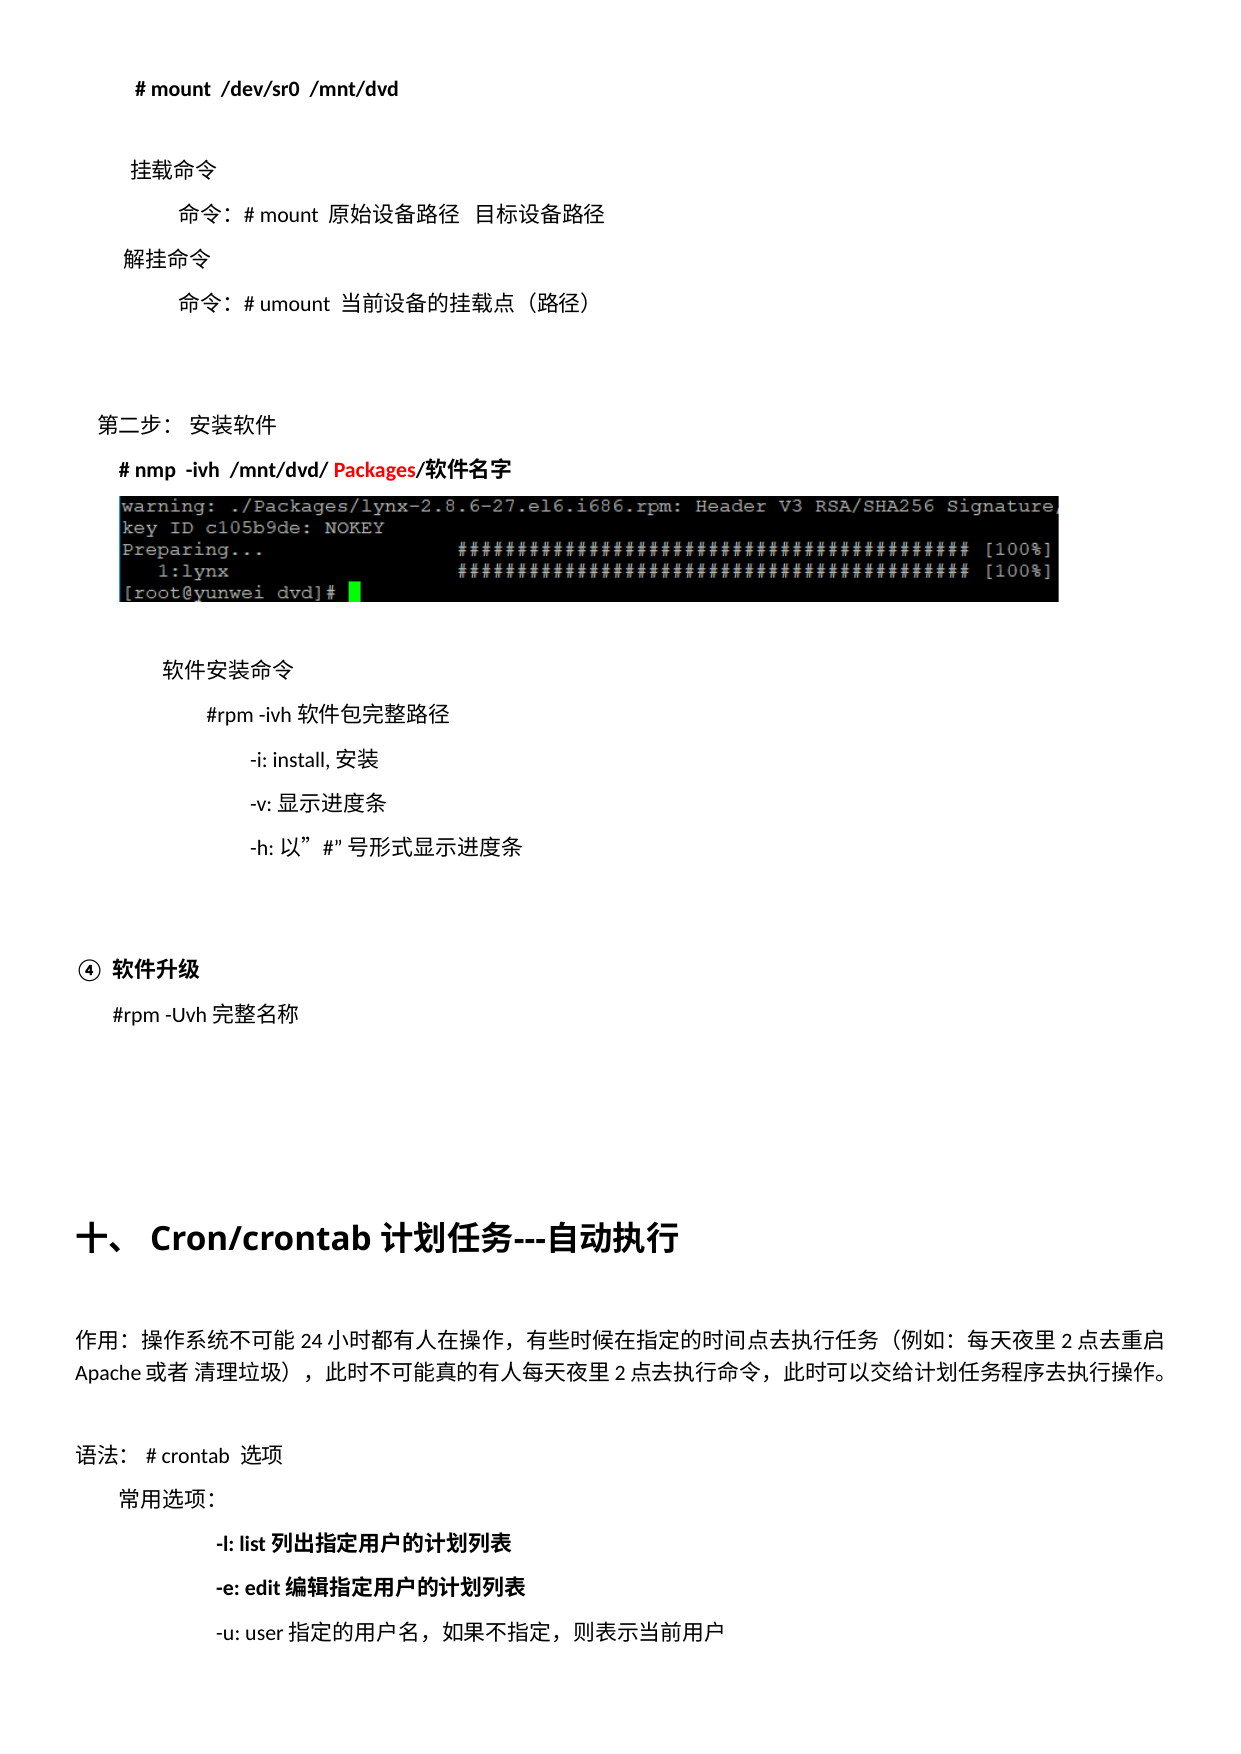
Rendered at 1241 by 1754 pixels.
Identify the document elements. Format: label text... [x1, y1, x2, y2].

text # nmp -ivh /mnt/dvd/ Packages/软件名字 [119, 452, 1165, 484]
subtitle Cron/crontab 计划任务---自动执行 [75, 1212, 1165, 1261]
text #rpm -ivh 软件包完整路径 [162, 697, 1165, 729]
text -u: user 指定的用户名，如果不指定，则表示当前用户 [75, 1614, 1165, 1646]
text # mount /dev/sr0 /mnt/dvd [75, 75, 1165, 102]
text -h: 以”#” 号形式显示进度条 [250, 830, 1165, 862]
picture [118, 496, 1059, 602]
list 命令：# mount 原始设备路径 目标设备路径 [178, 197, 1165, 229]
list 命令：# umount 当前设备的挂载点（路径） [178, 286, 1165, 317]
text 挂载命令 [119, 153, 1165, 185]
text -v: 显示进度条 [250, 786, 1165, 817]
text -i: install, 安装 [250, 742, 1165, 773]
text -e: edit 编辑指定用户的计划列表 [75, 1570, 1165, 1602]
text 语法： # crontab 选项 [75, 1438, 1165, 1469]
list #rpm -Uvh 完整名称 [112, 997, 1165, 1028]
text -l: list 列出指定用户的计划列表 [75, 1526, 1165, 1558]
list 软件升级 [75, 952, 1165, 984]
text 软件安装命令 [162, 653, 1165, 685]
text 常用选项： [75, 1482, 1165, 1514]
text 作用：操作系统不可能24小时都有人在操作，有些时候在指定的时间点去执行任务（例如：每天夜里2点去重启Apache或者 清理垃圾），此时不可能真的有人每天夜里2点去执行命令，此时可以交给计划任务程序去执行操作。 [75, 1323, 1165, 1386]
text 解挂命令 [119, 242, 1165, 273]
text 第二步： 安装软件 [97, 408, 1165, 440]
